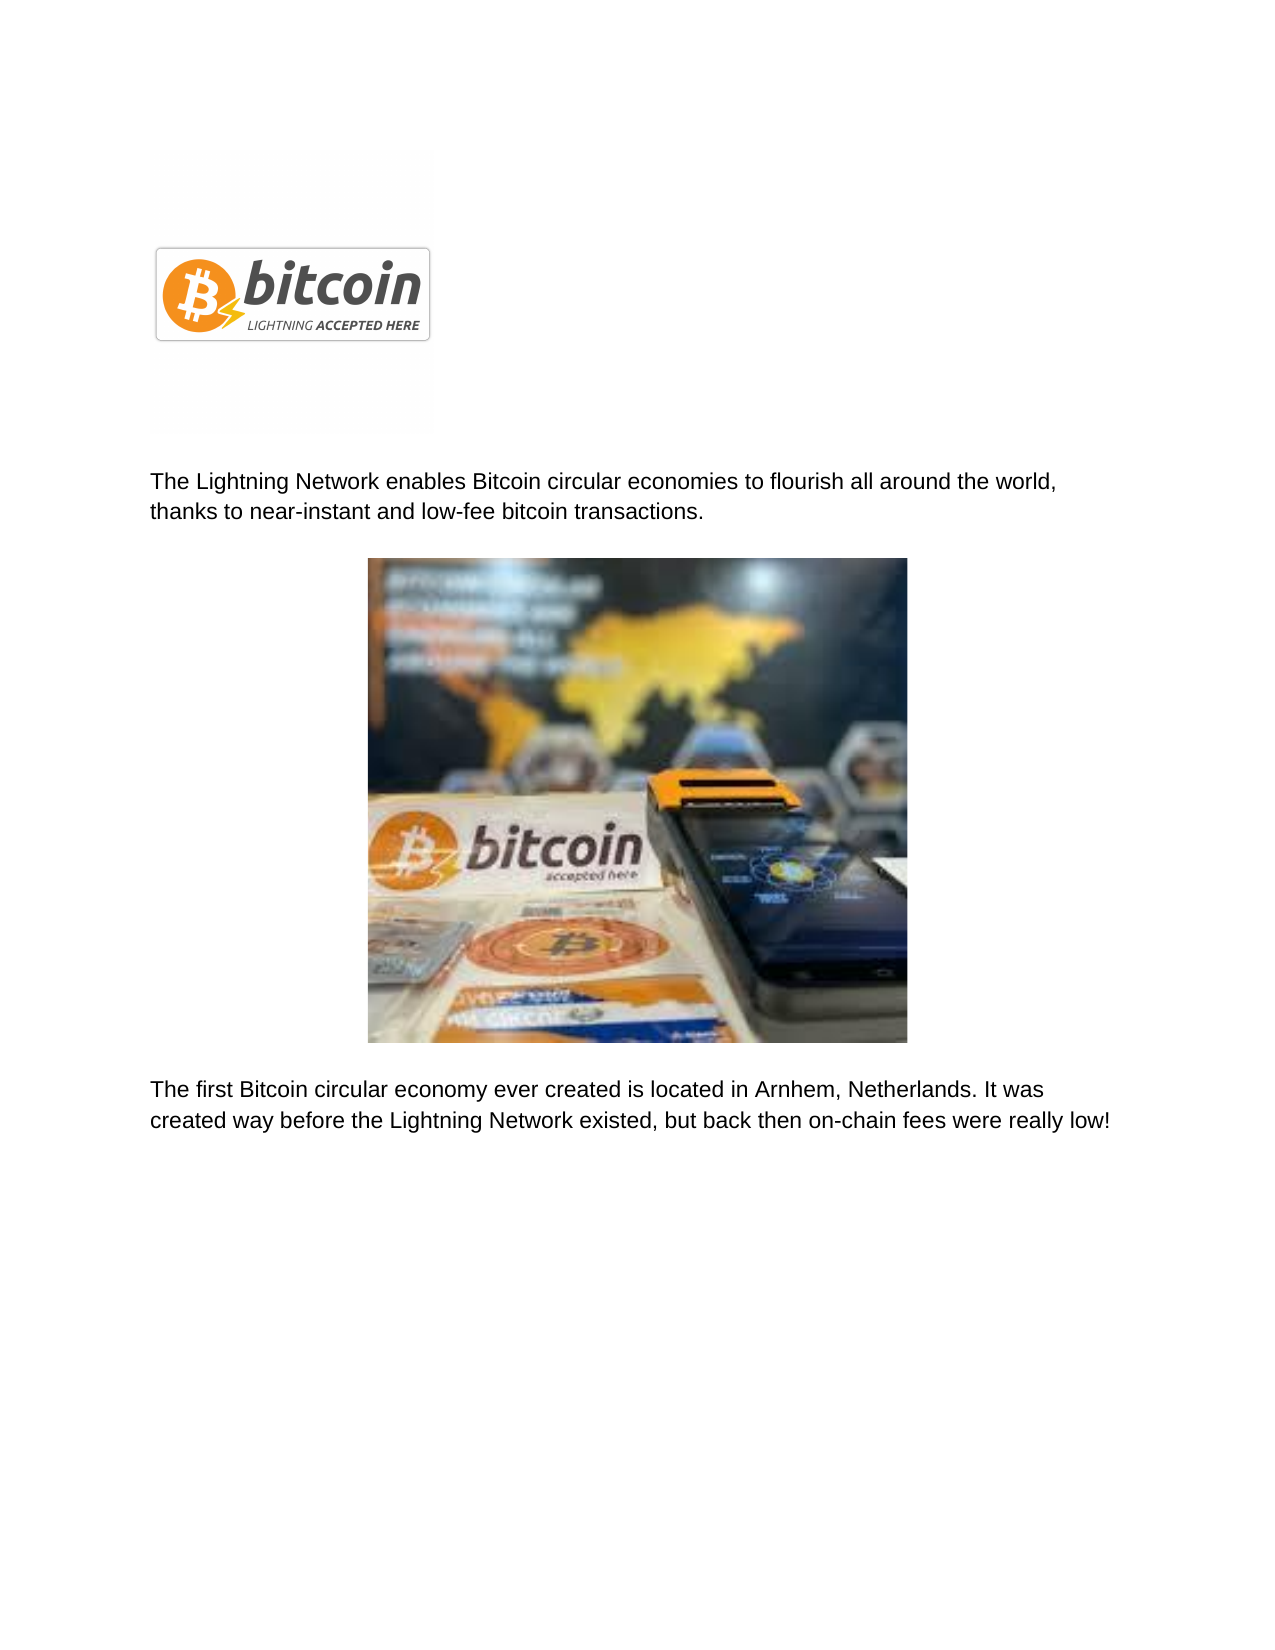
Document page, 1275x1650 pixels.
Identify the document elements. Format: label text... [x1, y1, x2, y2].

text The Lightning Network enables Bitcoin circular economies to flourish all around the world, thanks to near-instant and low-fee bitcoin transactions. [150, 468, 1125, 524]
picture [150, 150, 434, 434]
picture [367, 558, 908, 1043]
text The first Bitcoin circular economy ever created is located in Arnhem, Netherlands. It was created way before the Lightning Network existed, but back then on-chain fees were really low! [150, 1076, 1125, 1133]
